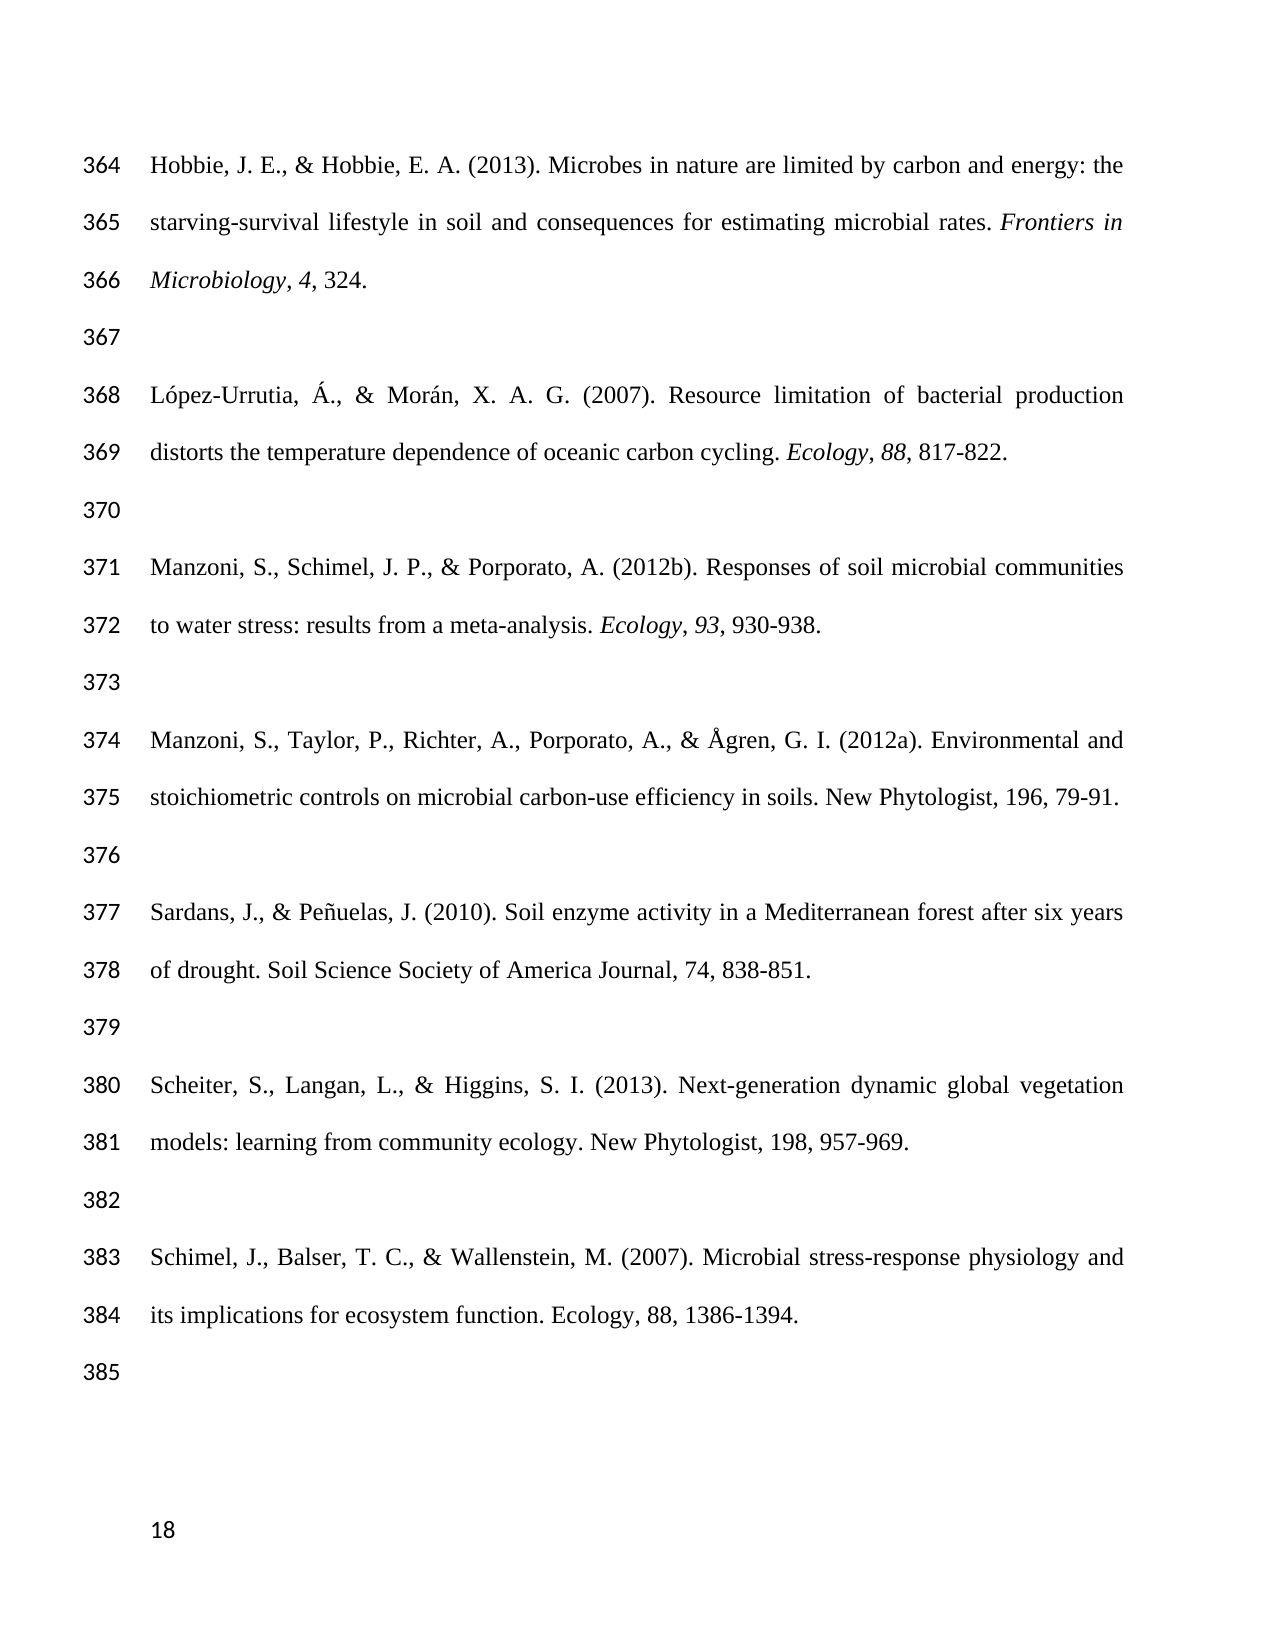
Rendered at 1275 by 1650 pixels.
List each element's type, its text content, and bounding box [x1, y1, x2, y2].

text Sardans, J., & Peñuelas, J. (2010). Soil enzyme activity in a Mediterranean forest after six years of drought. Soil Science Society of America Journal, 74, 838-851. [150, 897, 1125, 984]
text Scheiter, S., Langan, L., & Higgins, S. I. (2013). Next‐generation dynamic global vegetation models: learning from community ecology. New Phytologist, 198, 957-969. [150, 1070, 1125, 1156]
text López-Urrutia, Á., & Morán, X. A. G. (2007). Resource limitation of bacterial production distorts the temperature dependence of oceanic carbon cycling. Ecology, 88, 817-822. [150, 380, 1125, 466]
text Manzoni, S., Schimel, J. P., & Porporato, A. (2012b). Responses of soil microbial communities to water stress: results from a meta‐analysis. Ecology, 93, 930-938. [150, 552, 1125, 639]
text Manzoni, S., Taylor, P., Richter, A., Porporato, A., & Ågren, G. I. (2012a). Environmental and stoichiometric controls on microbial carbon‐use efficiency in soils. New Phytologist, 196, 79-91. [150, 725, 1125, 811]
text Hobbie, J. E., & Hobbie, E. A. (2013). Microbes in nature are limited by carbon and energy: the starving-survival lifestyle in soil and consequences for estimating microbial rates. Frontiers in Microbiology, 4, 324. [150, 150, 1125, 294]
text Schimel, J., Balser, T. C., & Wallenstein, M. (2007). Microbial stress‐response physiology and its implications for ecosystem function. Ecology, 88, 1386-1394. [150, 1242, 1125, 1329]
